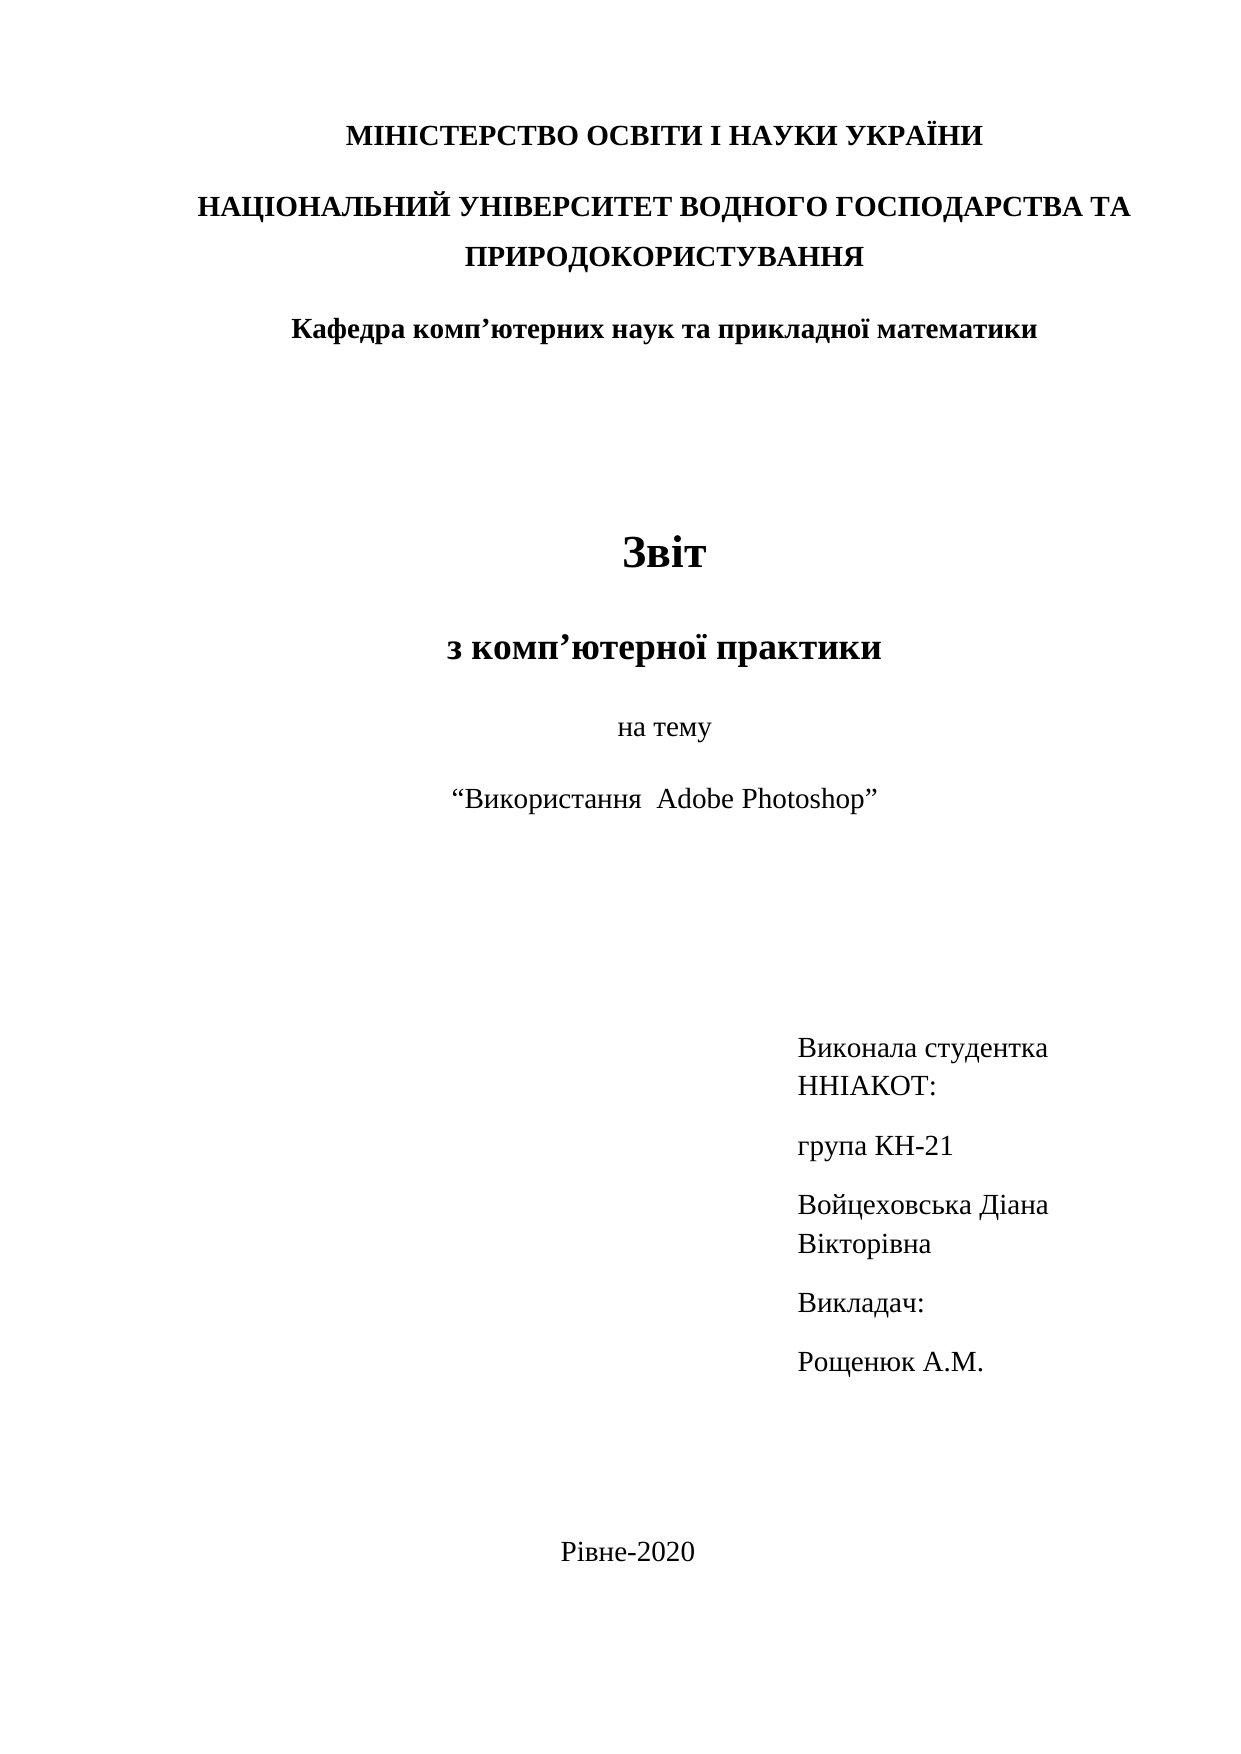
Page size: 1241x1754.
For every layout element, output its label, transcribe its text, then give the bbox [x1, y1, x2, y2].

text Рівне-2020 [177, 1534, 1078, 1568]
text на тему [177, 709, 1152, 743]
text Кафедра комп’ютерних наук та прикладної математики [177, 311, 1152, 344]
text група КН-21 [797, 1128, 1152, 1161]
text Рощенюк А.М. [797, 1344, 1152, 1378]
text “Використання Adobe Photoshop” [177, 781, 1152, 814]
text Звіт [177, 524, 1152, 577]
text НАЦІОНАЛЬНИЙ УНІВЕРСИТЕТ ВОДНОГО ГОСПОДАРСТВА ТА ПРИРОДОКОРИСТУВАННЯ [177, 189, 1152, 273]
text Войцеховська Діана Вікторівна [797, 1187, 1152, 1259]
text МІНІСТЕРСТВО ОСВІТИ І НАУКИ УКРАЇНИ [177, 118, 1152, 152]
text з комп’ютерної практики [177, 624, 1152, 667]
text Викладач: [797, 1285, 1152, 1319]
text Виконала студентка ННІАКОТ: [797, 1030, 1152, 1102]
